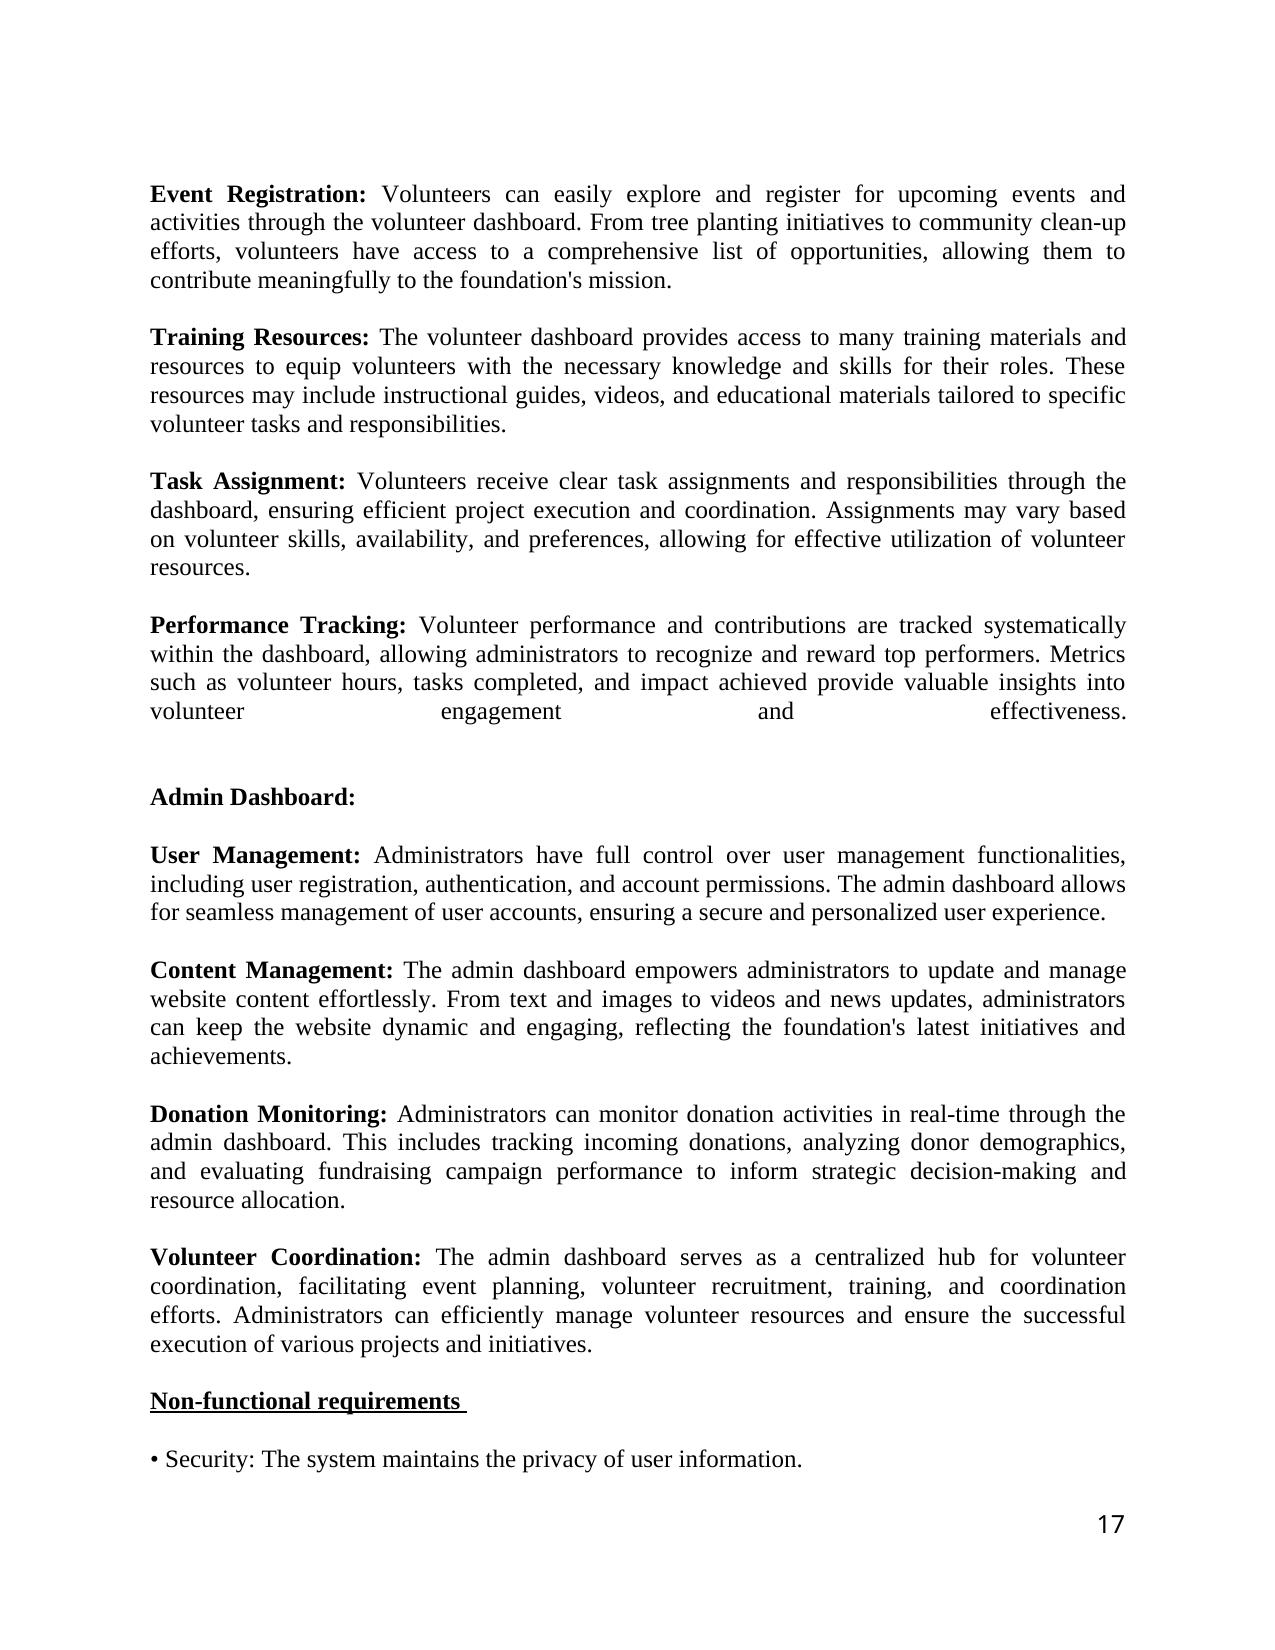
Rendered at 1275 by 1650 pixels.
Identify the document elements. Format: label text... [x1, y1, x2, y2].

text Event Registration: Volunteers can easily explore and register for upcoming events and activities through the volunteer dashboard. From tree planting initiatives to community clean-up efforts, volunteers have access to a comprehensive list of opportunities, allowing them to contribute meaningfully to the foundation's mission. [150, 179, 1127, 294]
text User Management: Administrators have full control over user management functionalities, including user registration, authentication, and account permissions. The admin dashboard allows for seamless management of user accounts, ensuring a secure and personalized user experience. [150, 840, 1127, 926]
text Task Assignment: Volunteers receive clear task assignments and responsibilities through the dashboard, ensuring efficient project execution and coordination. Assignments may vary based on volunteer skills, availability, and preferences, allowing for effective utilization of volunteer resources. [150, 466, 1127, 581]
text Training Resources: The volunteer dashboard provides access to many training materials and resources to equip volunteers with the necessary knowledge and skills for their roles. These resources may include instructional guides, videos, and educational materials tailored to specific volunteer tasks and responsibilities. [150, 322, 1127, 437]
text Donation Monitoring: Administrators can monitor donation activities in real-time through the admin dashboard. This includes tracking incoming donations, analyzing donor demographics, and evaluating fundraising campaign performance to inform strategic decision-making and resource allocation. [150, 1099, 1127, 1214]
text Performance Tracking: Volunteer performance and contributions are tracked systematically within the dashboard, allowing administrators to recognize and reward top performers. Metrics such as volunteer hours, tasks completed, and impact achieved provide valuable insights into volunteer engagement and effectiveness. Admin Dashboard: [150, 610, 1127, 811]
text Content Management: The admin dashboard empowers administrators to update and manage website content effortlessly. From text and images to videos and news updates, administrators can keep the website dynamic and engaging, reflecting the foundation's latest initiatives and achievements. [150, 955, 1127, 1070]
text Non-functional requirements [150, 1386, 1127, 1415]
text • Security: The system maintains the privacy of user information. [150, 1444, 1127, 1472]
text Volunteer Coordination: The admin dashboard serves as a centralized hub for volunteer coordination, facilitating event planning, volunteer recruitment, training, and coordination efforts. Administrators can efficiently manage volunteer resources and ensure the successful execution of various projects and initiatives. [150, 1242, 1127, 1357]
